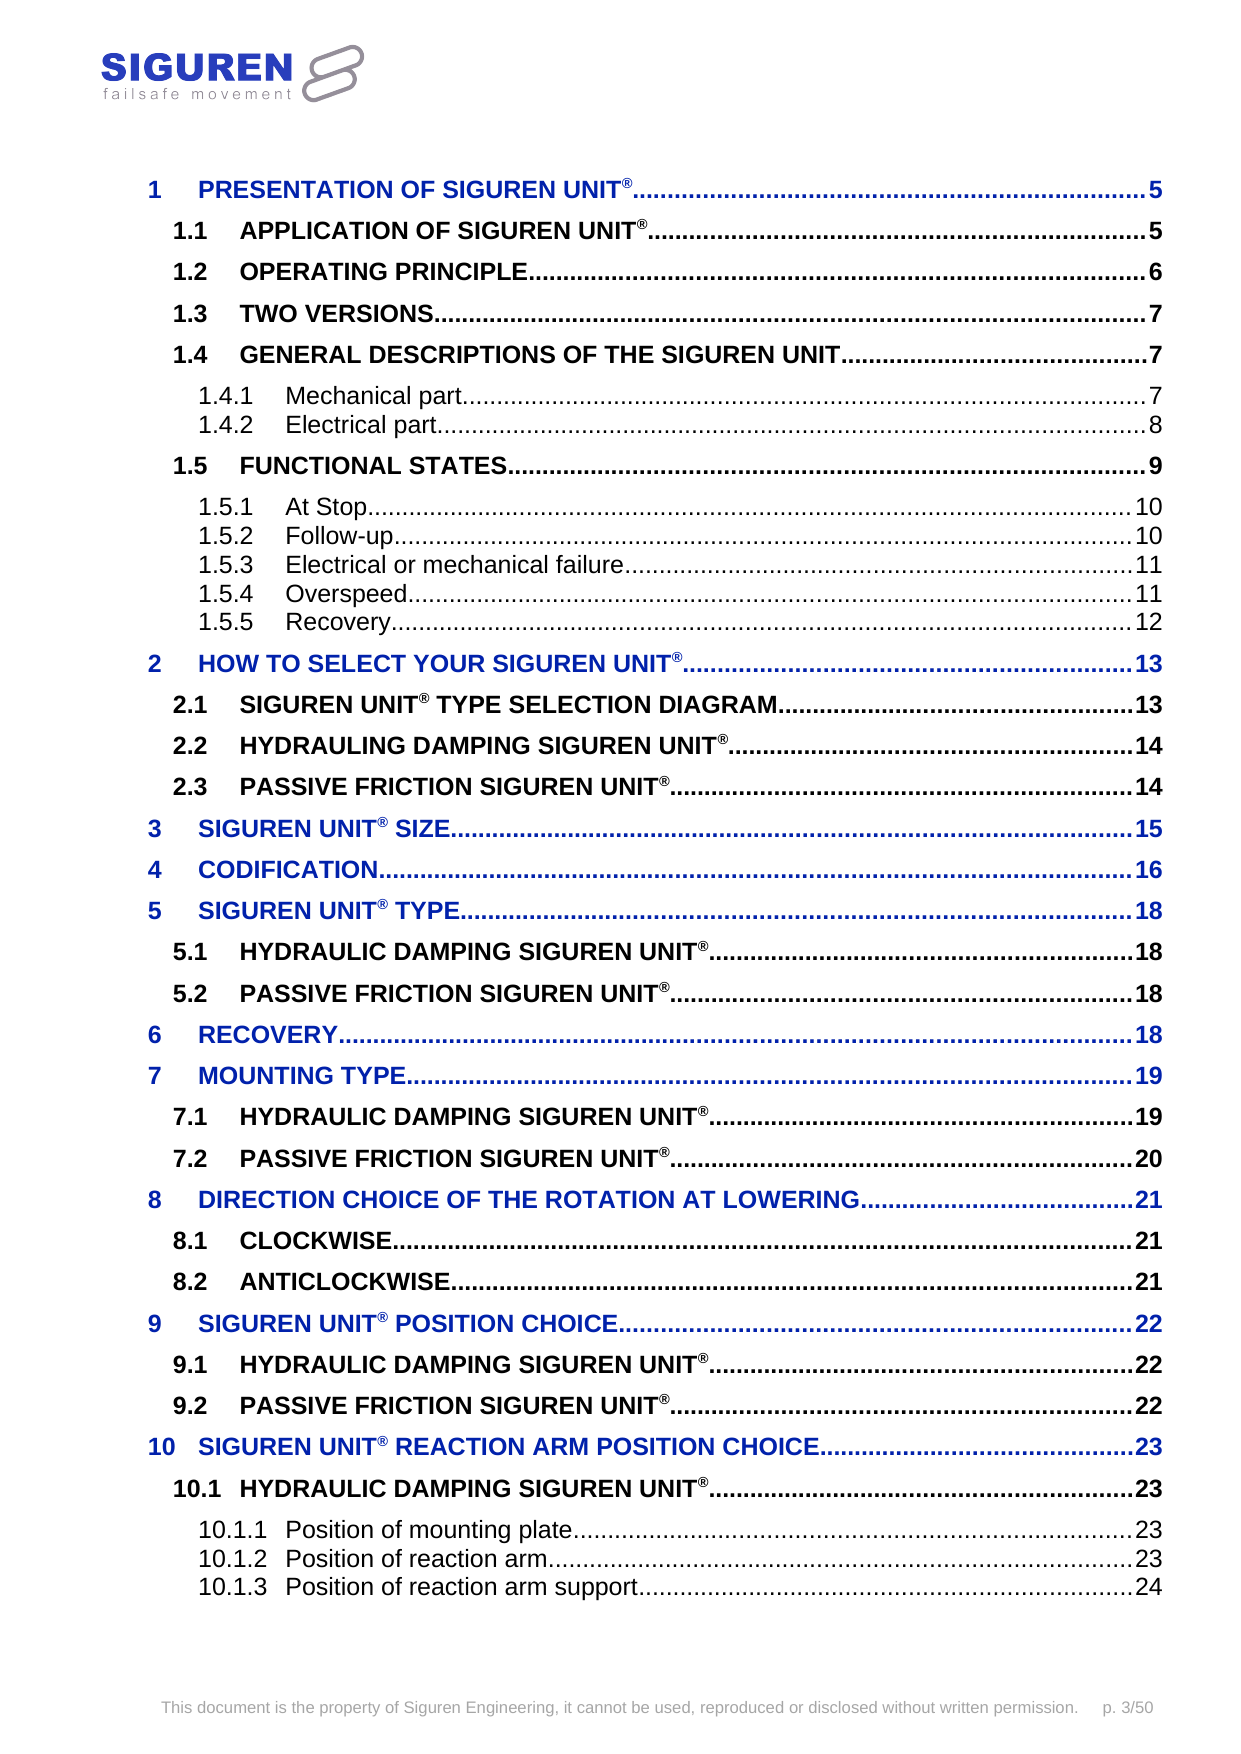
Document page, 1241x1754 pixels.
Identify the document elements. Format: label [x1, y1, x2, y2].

picture [100, 44, 365, 108]
